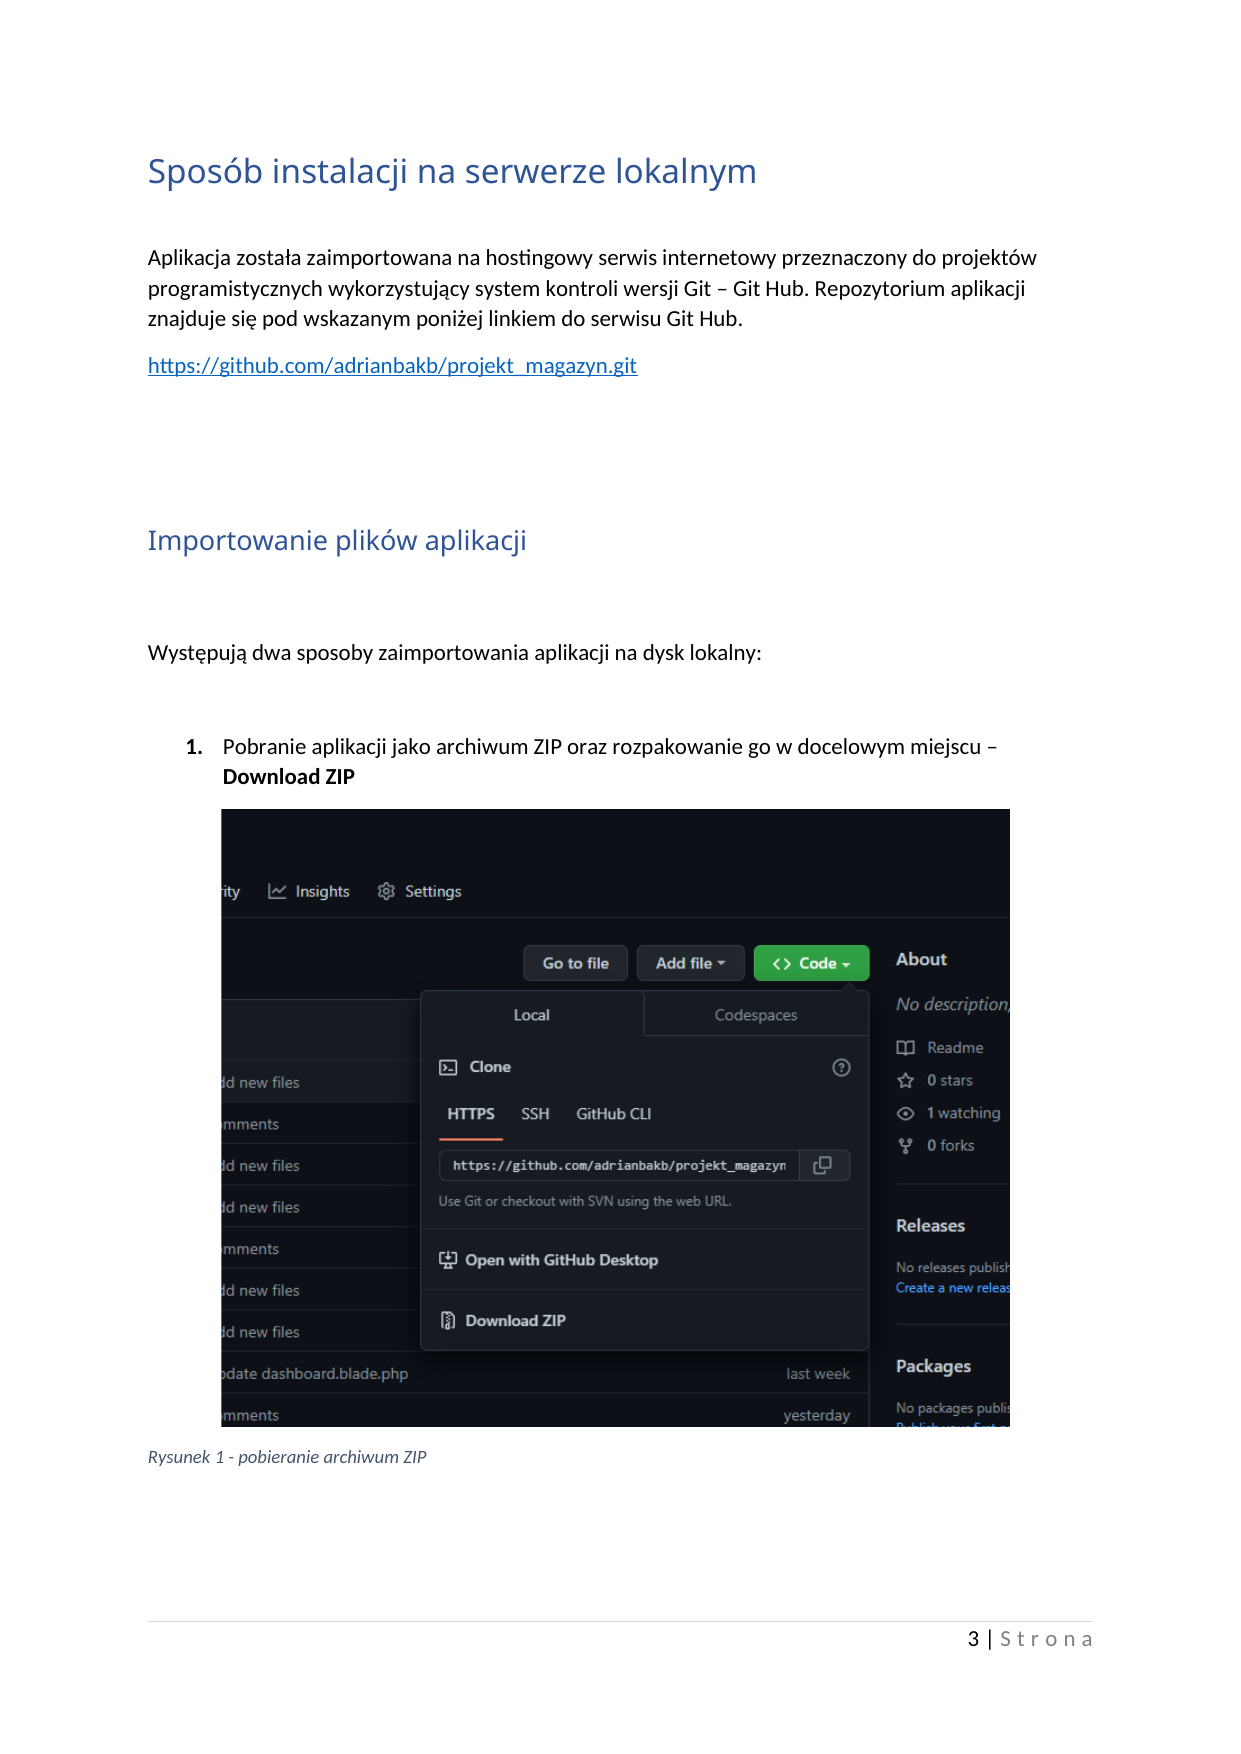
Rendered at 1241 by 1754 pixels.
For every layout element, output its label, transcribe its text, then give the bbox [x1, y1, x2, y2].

text Występują dwa sposoby zaimportowania aplikacji na dysk lokalny: [148, 608, 1093, 666]
text https://github.com/adrianbakb/projekt_magazyn.git [148, 351, 1093, 409]
list Pobranie aplikacji jako archiwum ZIP oraz rozpakowanie go w docelowym miejscu – Download ZIP [185, 732, 1093, 790]
text Rysunek 1 - pobieranie archiwum ZIP [148, 1446, 1093, 1468]
subtitle Importowanie plików aplikacji [148, 522, 1093, 558]
picture [221, 809, 1010, 1427]
text Aplikacja została zaimportowana na hostingowy serwis internetowy przeznaczony do projektów programistycznych wykorzystujący system kontroli wersji Git – Git Hub. Repozytorium aplikacji znajduje się pod wskazanym poniżej linkiem do serwisu Git Hub. [148, 243, 1093, 332]
subtitle Sposób instalacji na serwerze lokalnym [148, 148, 1093, 193]
